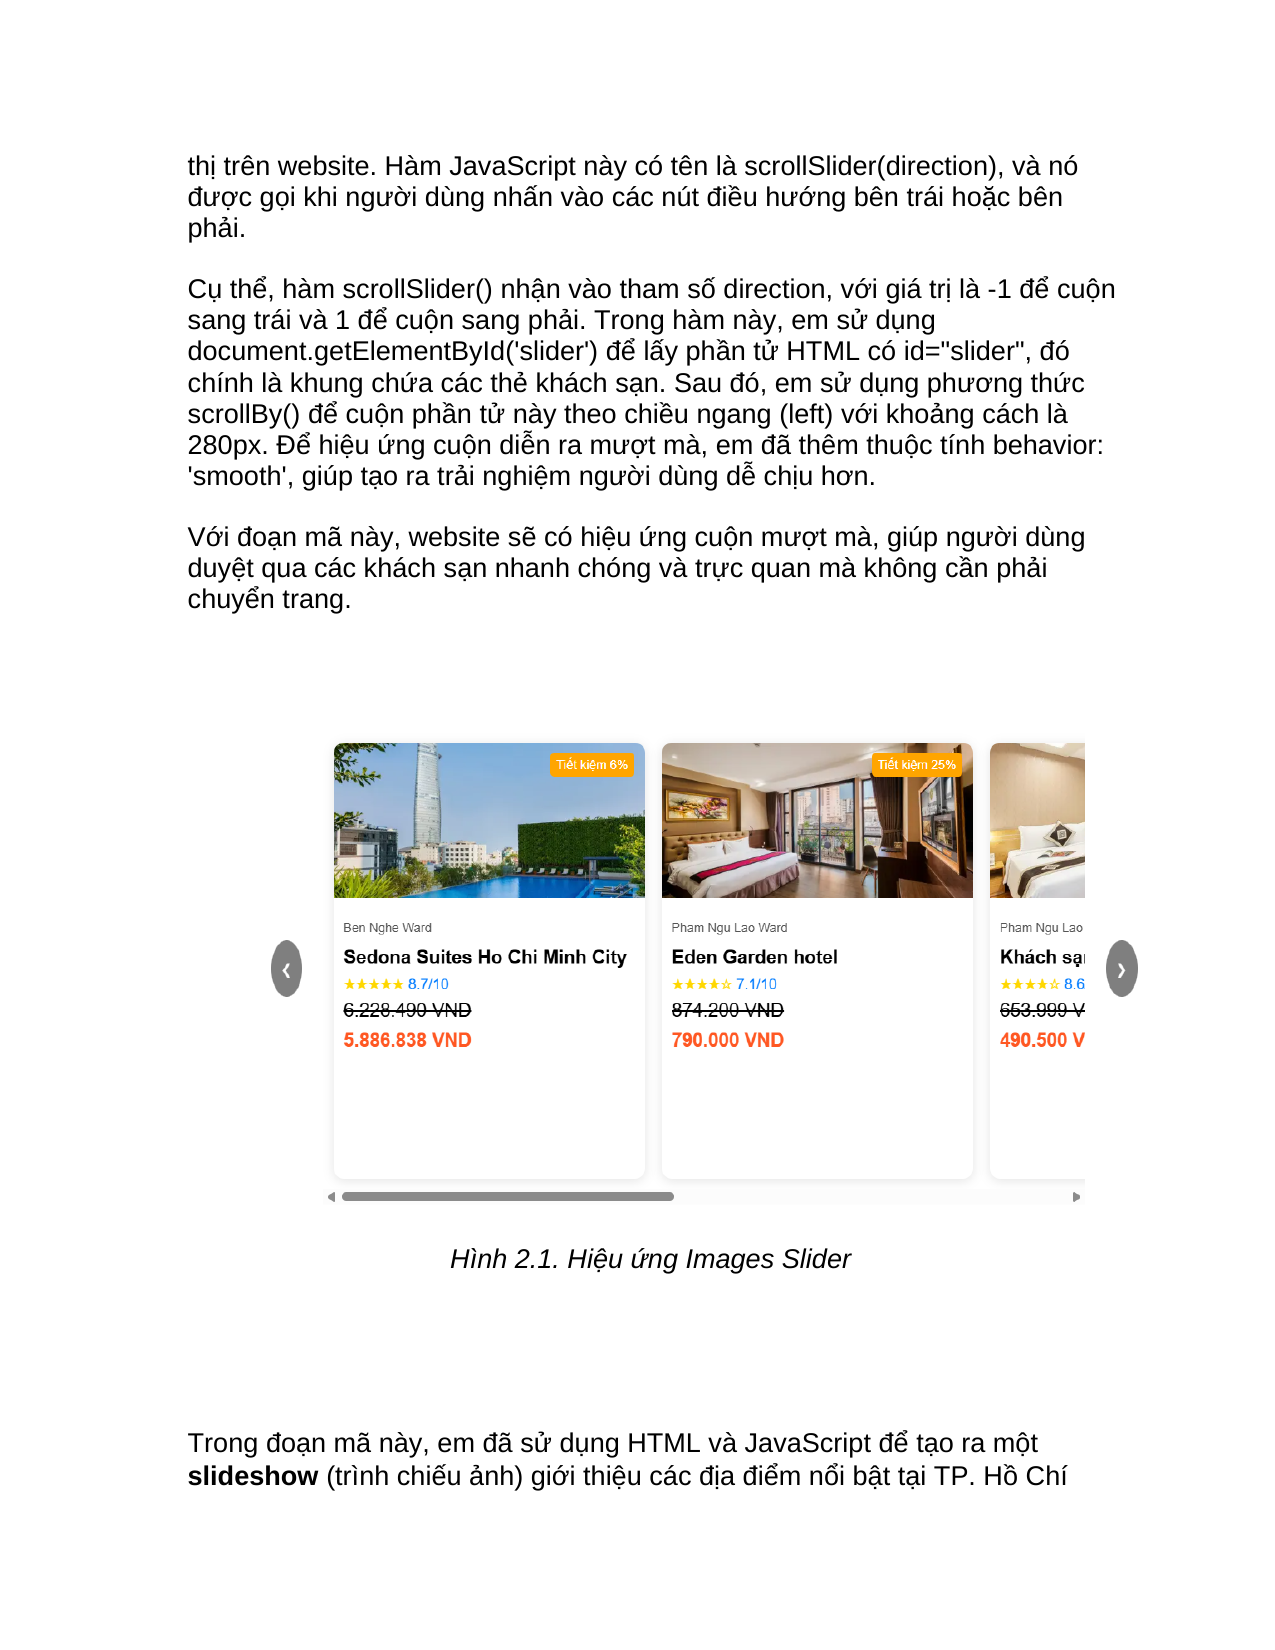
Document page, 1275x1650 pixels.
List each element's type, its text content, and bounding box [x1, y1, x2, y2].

text Hình 2.1. Hiệu ứng Images Slider [187, 1243, 1125, 1274]
text Với đoạn mã này, website sẽ có hiệu ứng cuộn mượt mà, giúp người dùng duyệt qua các khách sạn nhanh chóng và trực quan mà không cần phải chuyển trang. [187, 521, 1125, 614]
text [187, 1427, 1125, 1492]
picture [187, 704, 1163, 1214]
text Cụ thể, hàm scrollSlider() nhận vào tham số direction, với giá trị là -1 để cuộn sang trái và 1 để cuộn sang phải. Trong hàm này, em sử dụng document.getElementById('slider') để lấy phần tử HTML có id="slider", đó chính là khung chứa các thẻ khách sạn. Sau đó, em sử dụng phương thức scrollBy() để cuộn phần tử này theo chiều ngang (left) với khoảng cách là 280px. Để hiệu ứng cuộn diễn ra mượt mà, em đã thêm thuộc tính behavior: 'smooth', giúp tạo ra trải nghiệm người dùng dễ chịu hơn. [187, 273, 1125, 492]
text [187, 150, 1125, 244]
